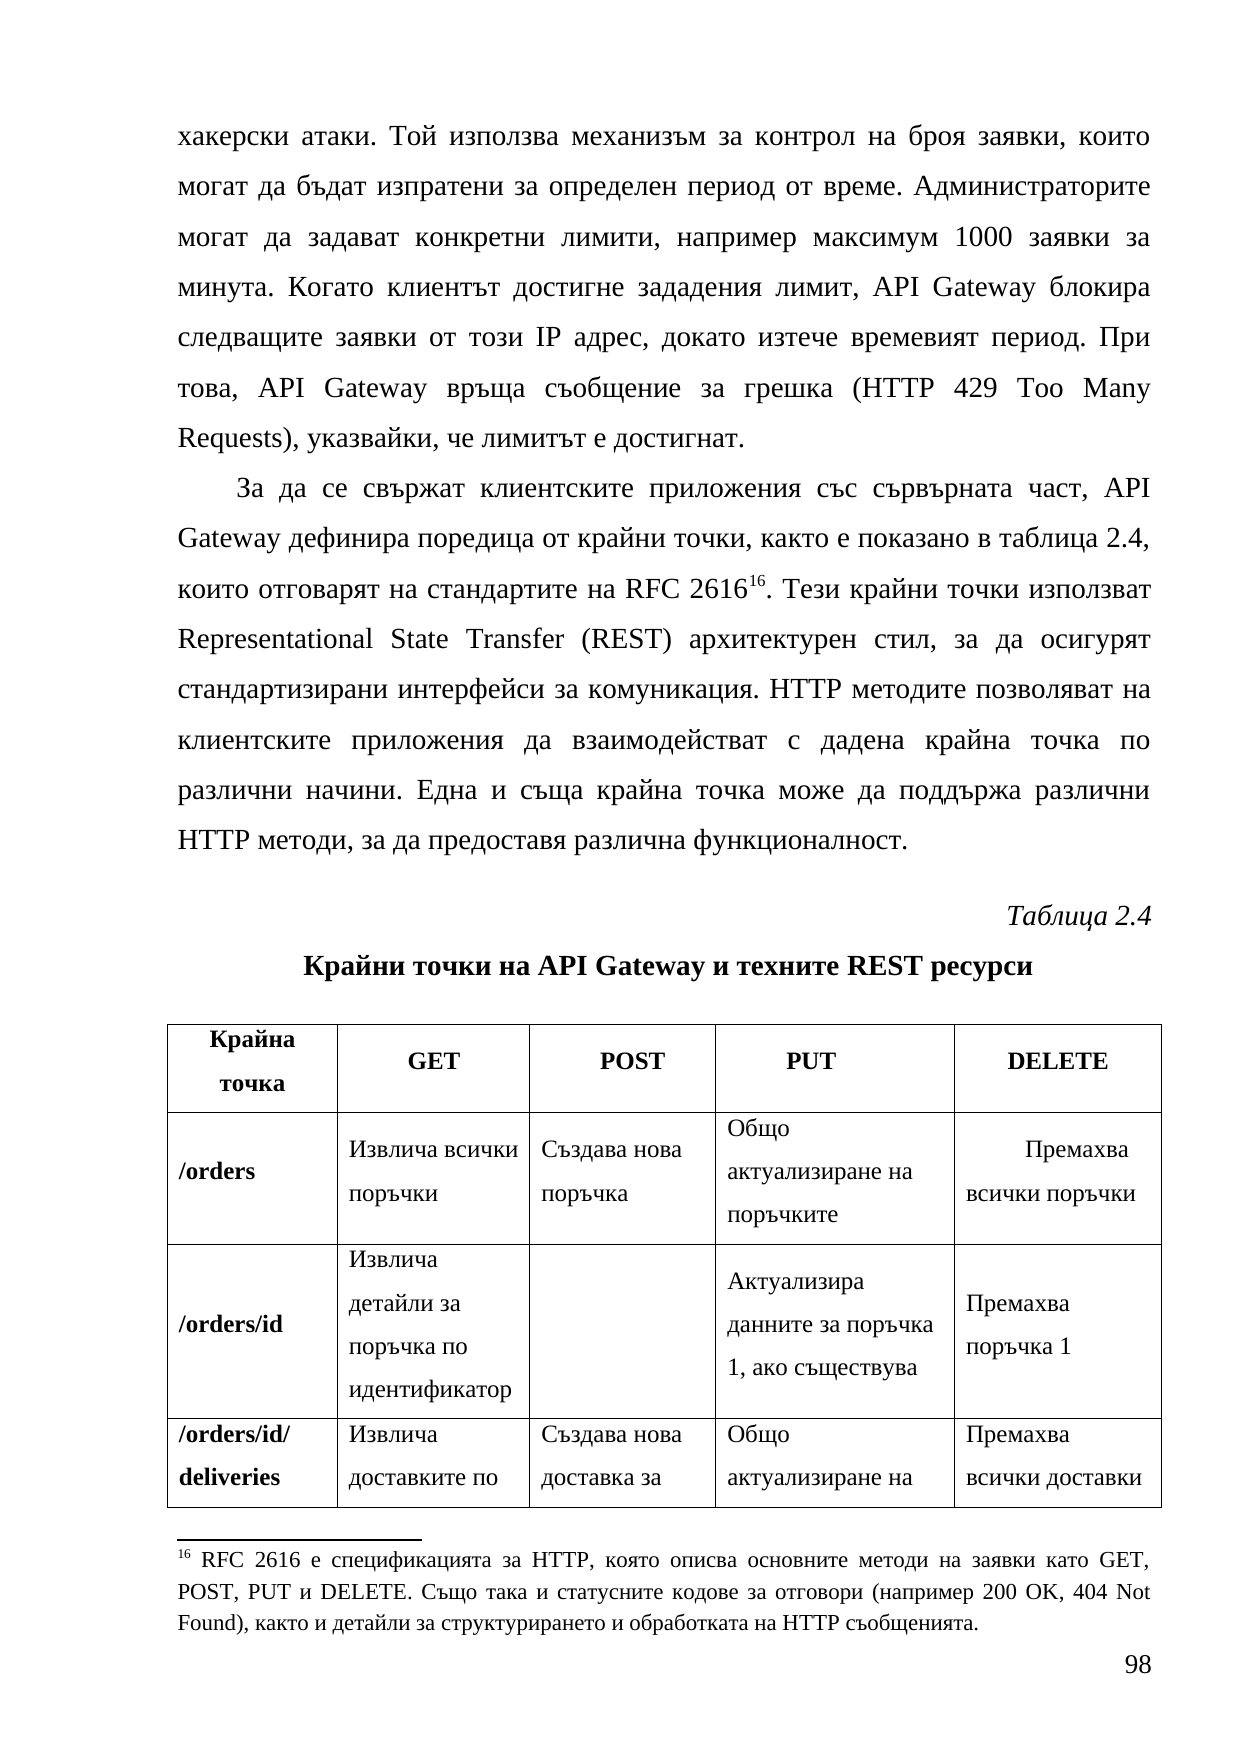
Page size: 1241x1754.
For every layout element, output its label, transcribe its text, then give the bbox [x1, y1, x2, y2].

table_cell Извлича детайли за поръчка по идентификатор [338, 1245, 529, 1418]
table_header PUT [716, 1025, 954, 1112]
table_cell Общо актуализиране на поръчките [716, 1113, 954, 1243]
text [177, 118, 1152, 453]
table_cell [168, 1419, 337, 1507]
table_cell Създава нова поръчка [530, 1113, 715, 1243]
table_cell [530, 1245, 715, 1418]
table_cell Извлича всички поръчки [338, 1113, 529, 1243]
title Крайни точки на API Gateway и техните REST ресурси [177, 948, 1152, 982]
table_header Крайна точка [168, 1025, 337, 1112]
table_cell Премахва поръчка 1 [955, 1245, 1161, 1418]
table_cell /orders/id [168, 1245, 337, 1418]
table_header DELETE [955, 1025, 1161, 1112]
table_cell Премахва всички поръчки [955, 1113, 1161, 1243]
text За да се свържат клиентските приложения със сървърната част, API Gateway дефинира поредица от крайни точки, както е показано в таблица 2.4, които отговарят на стандартите на RFC 2616. Тези крайни точки използват Representational State Transfer (REST) архитектурен стил, за да осигурят стандартизирани интерфейси за комуникация. HTTP методите позволяват на клиентските приложения да взаимодействат с дадена крайна точка по различни начини. Една и съща крайна точка може да поддържа различни HTTP методи, за да предоставя различна функционалност. [177, 470, 1152, 856]
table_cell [338, 1419, 529, 1507]
table_header POST [530, 1025, 715, 1112]
table_cell /orders [168, 1113, 337, 1243]
table_header GET [338, 1025, 529, 1112]
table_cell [716, 1419, 954, 1507]
title Таблица 2.4 [177, 898, 1152, 931]
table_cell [530, 1419, 715, 1507]
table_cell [955, 1419, 1161, 1507]
table_cell Актуализира данните за поръчка 1, ако съществува [716, 1245, 954, 1418]
